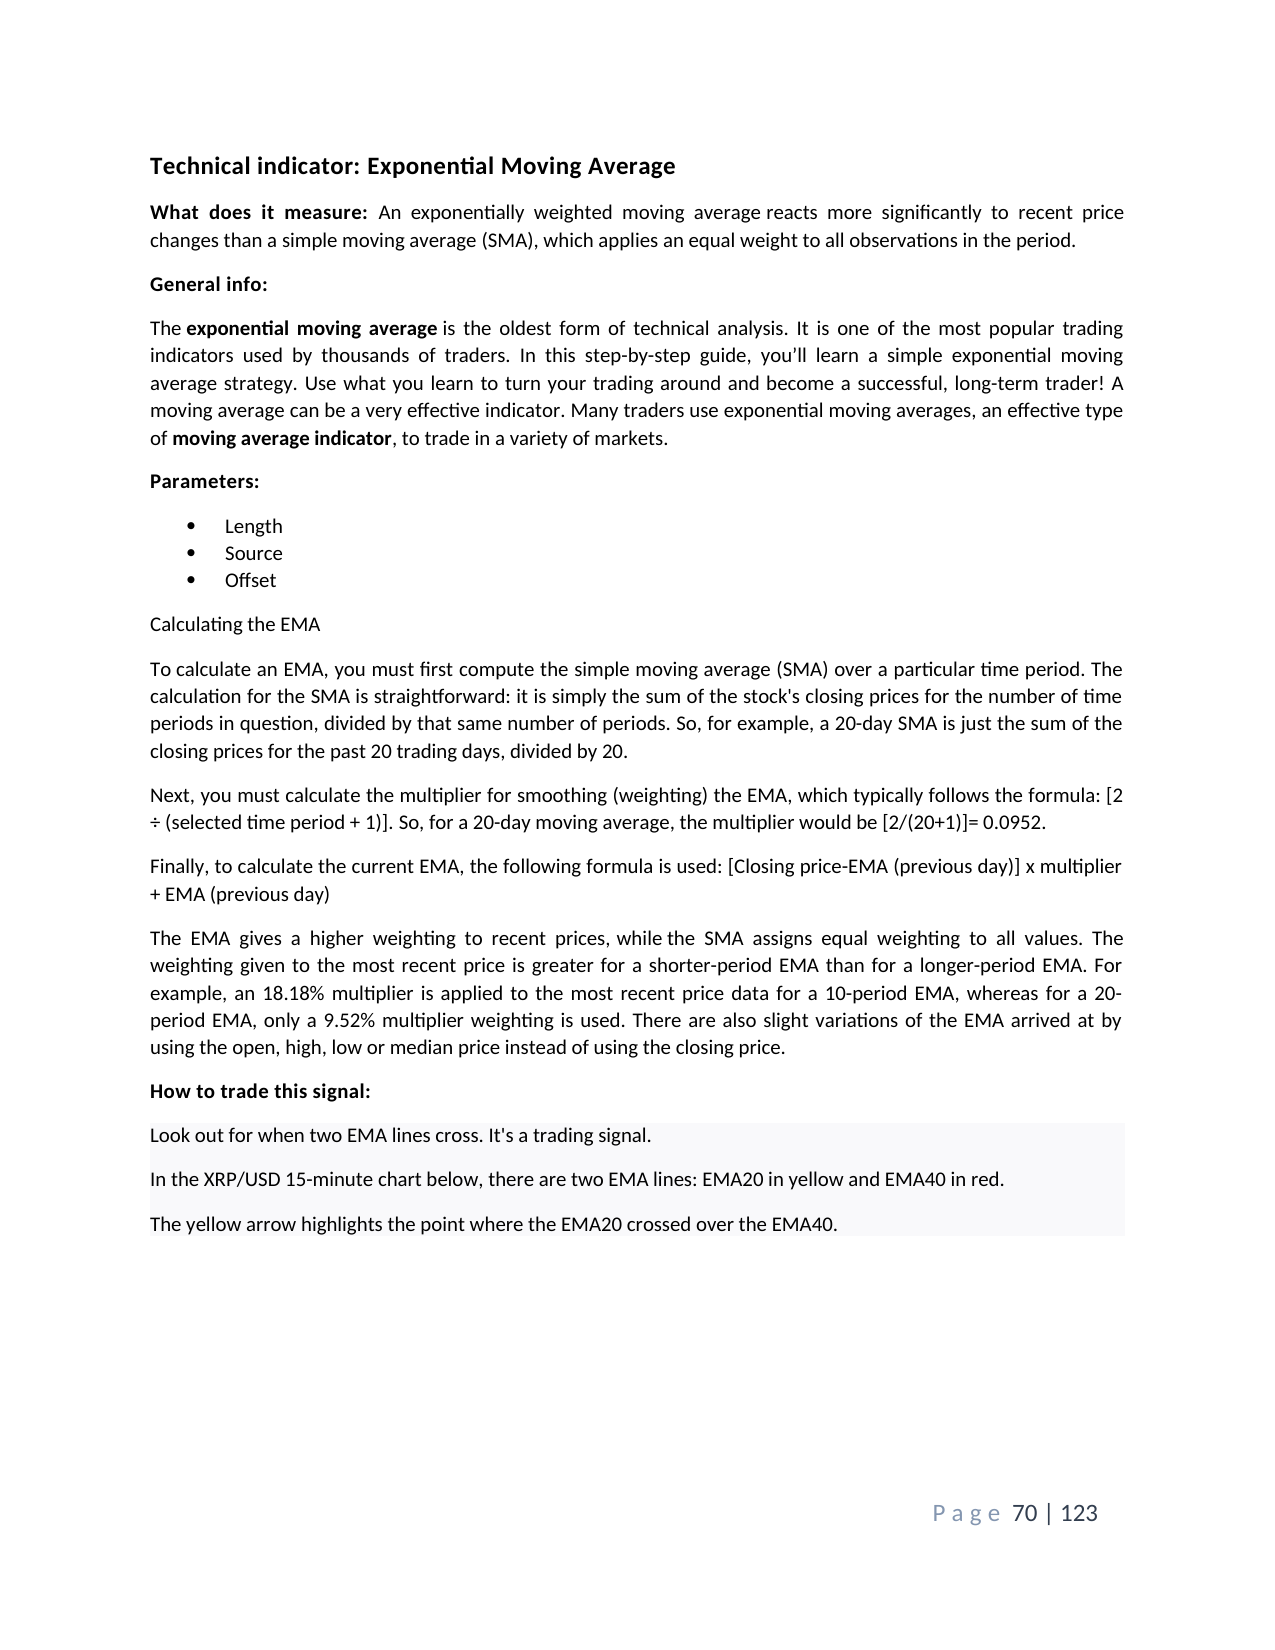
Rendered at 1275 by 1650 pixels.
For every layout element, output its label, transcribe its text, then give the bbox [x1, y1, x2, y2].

text How to trade this signal: [150, 1078, 1125, 1104]
subtitle Calculating the EMA [150, 612, 1125, 637]
list Length [187, 513, 1125, 538]
list Source [187, 540, 1125, 566]
text Technical indicator: Exponential Moving Average [150, 150, 1125, 181]
text Next, you must calculate the multiplier for smoothing (weighting) the EMA, which typically follows the formula: [2 ÷ (selected time period + 1)]. So, for a 20-day moving average, the multiplier would be [2/(20+1)]= 0.0952. [150, 782, 1125, 835]
text Finally, to calculate the current EMA, the following formula is used: [Closing price-EMA (previous day)] x multiplier + EMA (previous day) [150, 853, 1125, 906]
text General info: [150, 271, 1125, 296]
text Look out for when two EMA lines cross. It's a trading signal. [150, 1123, 1125, 1148]
text What does it measure: An exponentially weighted moving average reacts more significantly to recent price changes than a simple moving average (SMA), which applies an equal weight to all observations in the period. [150, 199, 1125, 252]
text To calculate an EMA, you must first compute the simple moving average (SMA) over a particular time period. The calculation for the SMA is straightforward: it is simply the sum of the stock's closing prices for the number of time periods in question, divided by that same number of periods. So, for example, a 20-day SMA is just the sum of the closing prices for the past 20 trading days, divided by 20. [150, 656, 1125, 763]
list Offset [187, 568, 1125, 593]
text In the XRP/USD 15-minute chart below, there are two EMA lines: EMA20 in yellow and EMA40 in red. [150, 1167, 1125, 1192]
text The EMA gives a higher weighting to recent prices, while the SMA assigns equal weighting to all values. The weighting given to the most recent price is greater for a shorter-period EMA than for a longer-period EMA. For example, an 18.18% multiplier is applied to the most recent price data for a 10-period EMA, whereas for a 20-period EMA, only a 9.52% multiplier weighting is used. There are also slight variations of the EMA arrived at by using the open, high, low or median price instead of using the closing price. [150, 925, 1125, 1060]
text The yellow arrow highlights the point where the EMA20 crossed over the EMA40. [150, 1211, 1125, 1236]
text Parameters: [150, 469, 1125, 494]
